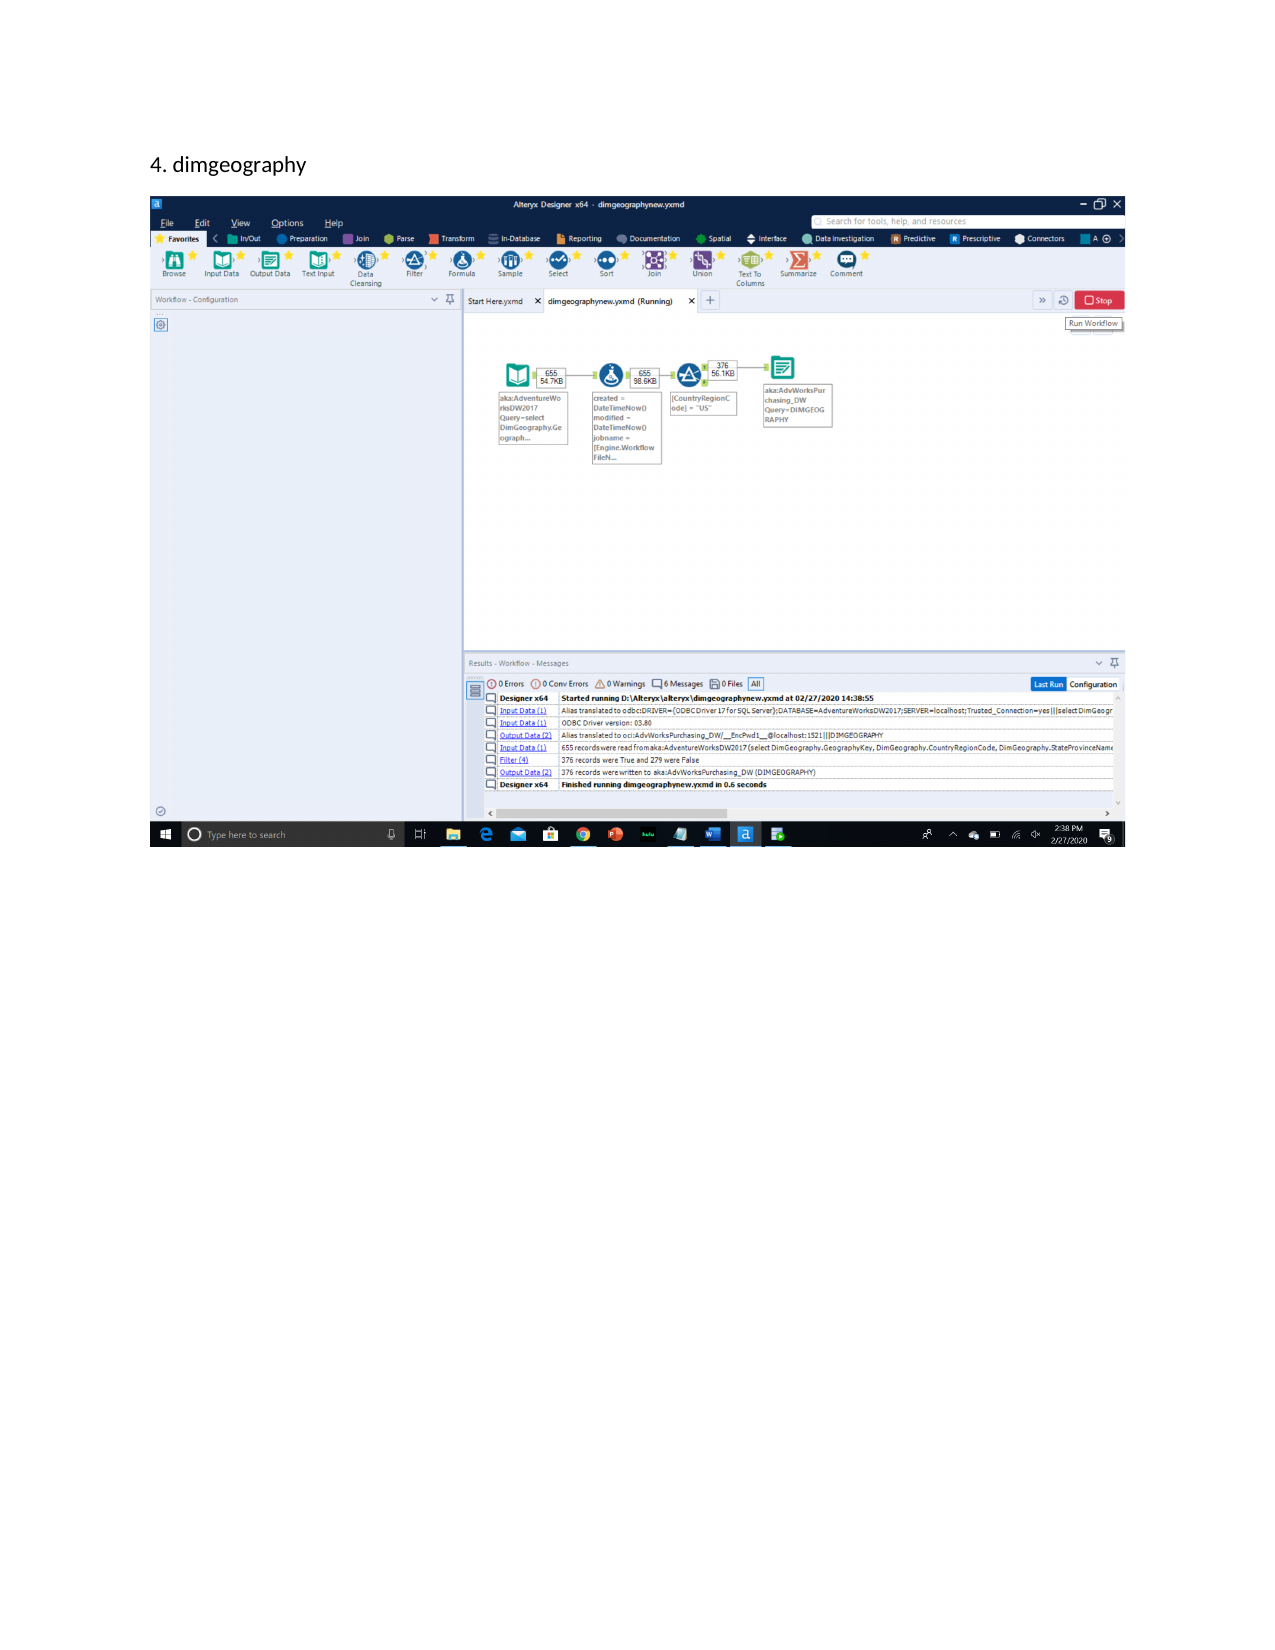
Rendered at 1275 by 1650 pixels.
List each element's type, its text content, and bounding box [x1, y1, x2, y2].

picture [150, 196, 1125, 847]
text 4. dimgeography [150, 150, 1125, 178]
